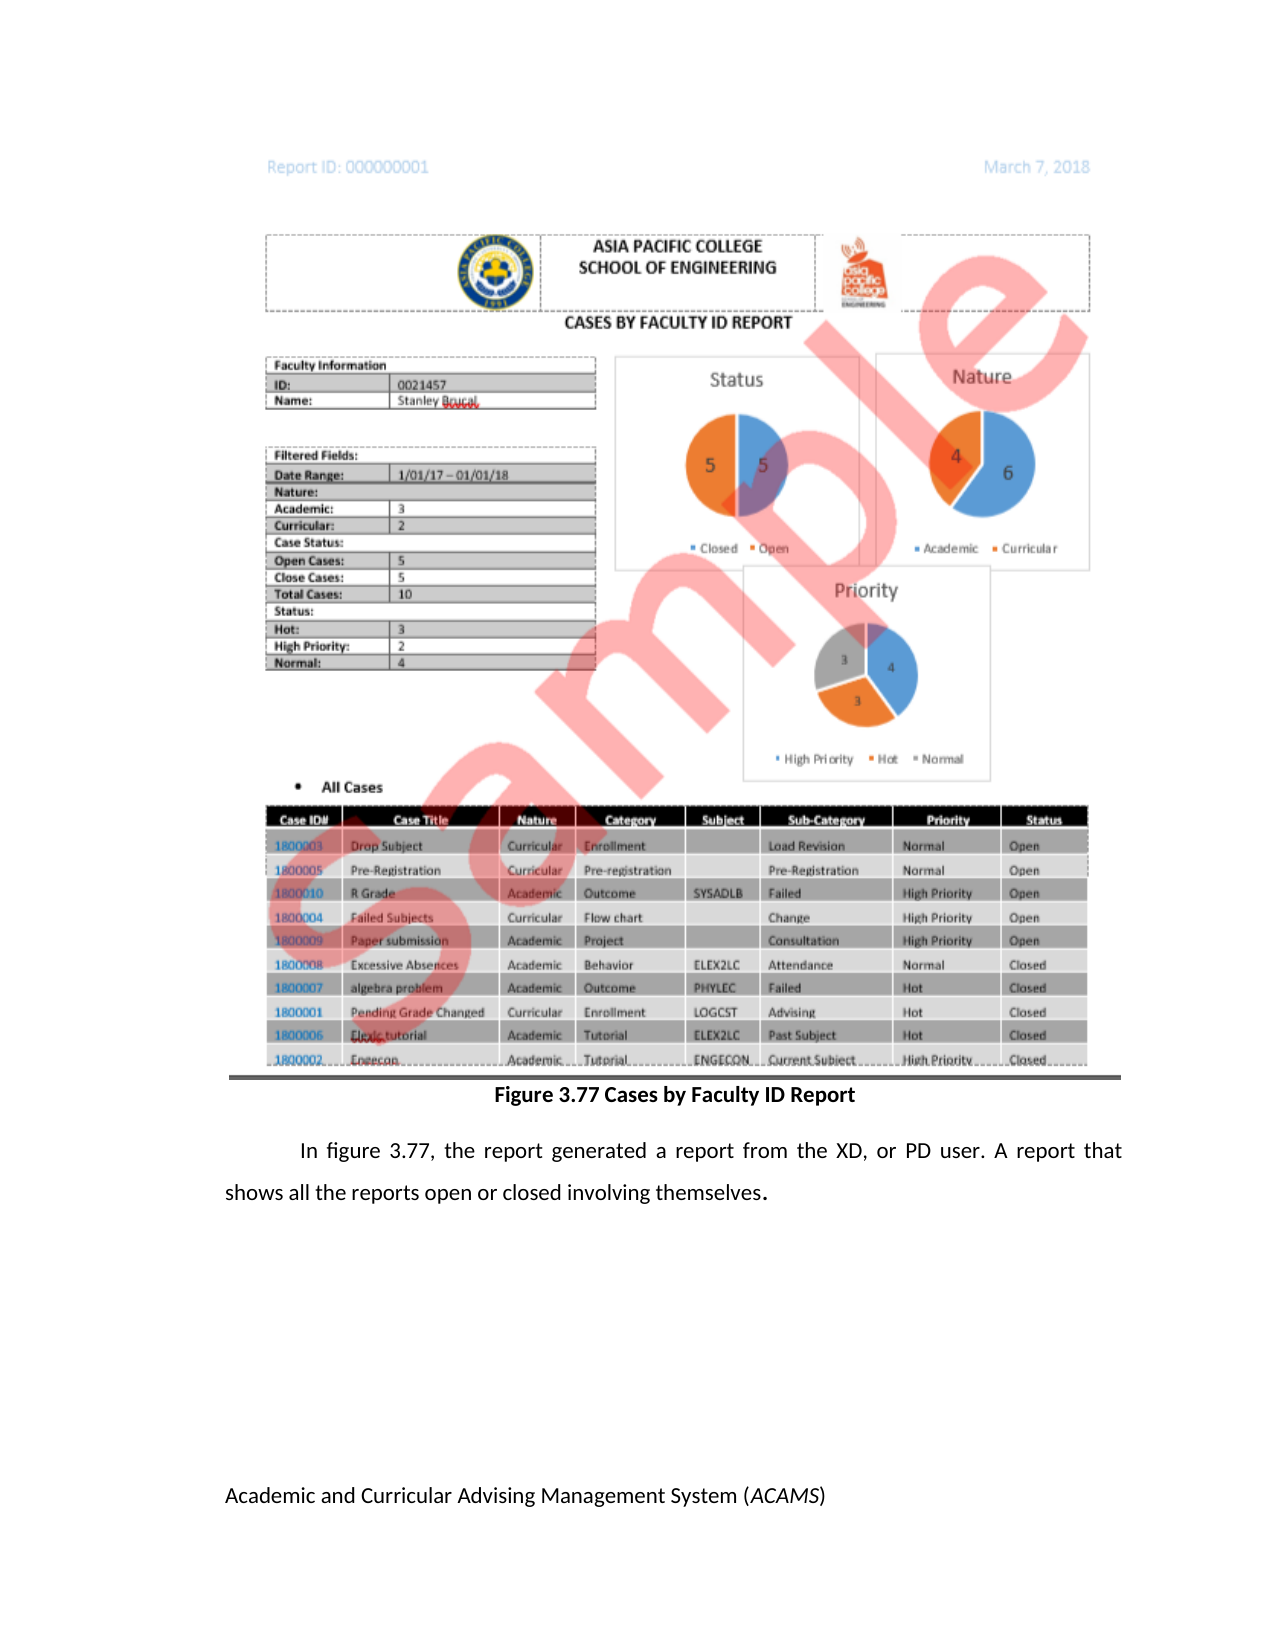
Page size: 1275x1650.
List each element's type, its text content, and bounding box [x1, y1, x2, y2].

picture [229, 150, 1121, 1080]
text Figure 3.77 Cases by Faculty ID Report [225, 1080, 1125, 1108]
text In figure 3.77, the report generated a report from the XD, or PD user. A report that shows all the reports open or closed involving themselves. [225, 1136, 1125, 1206]
